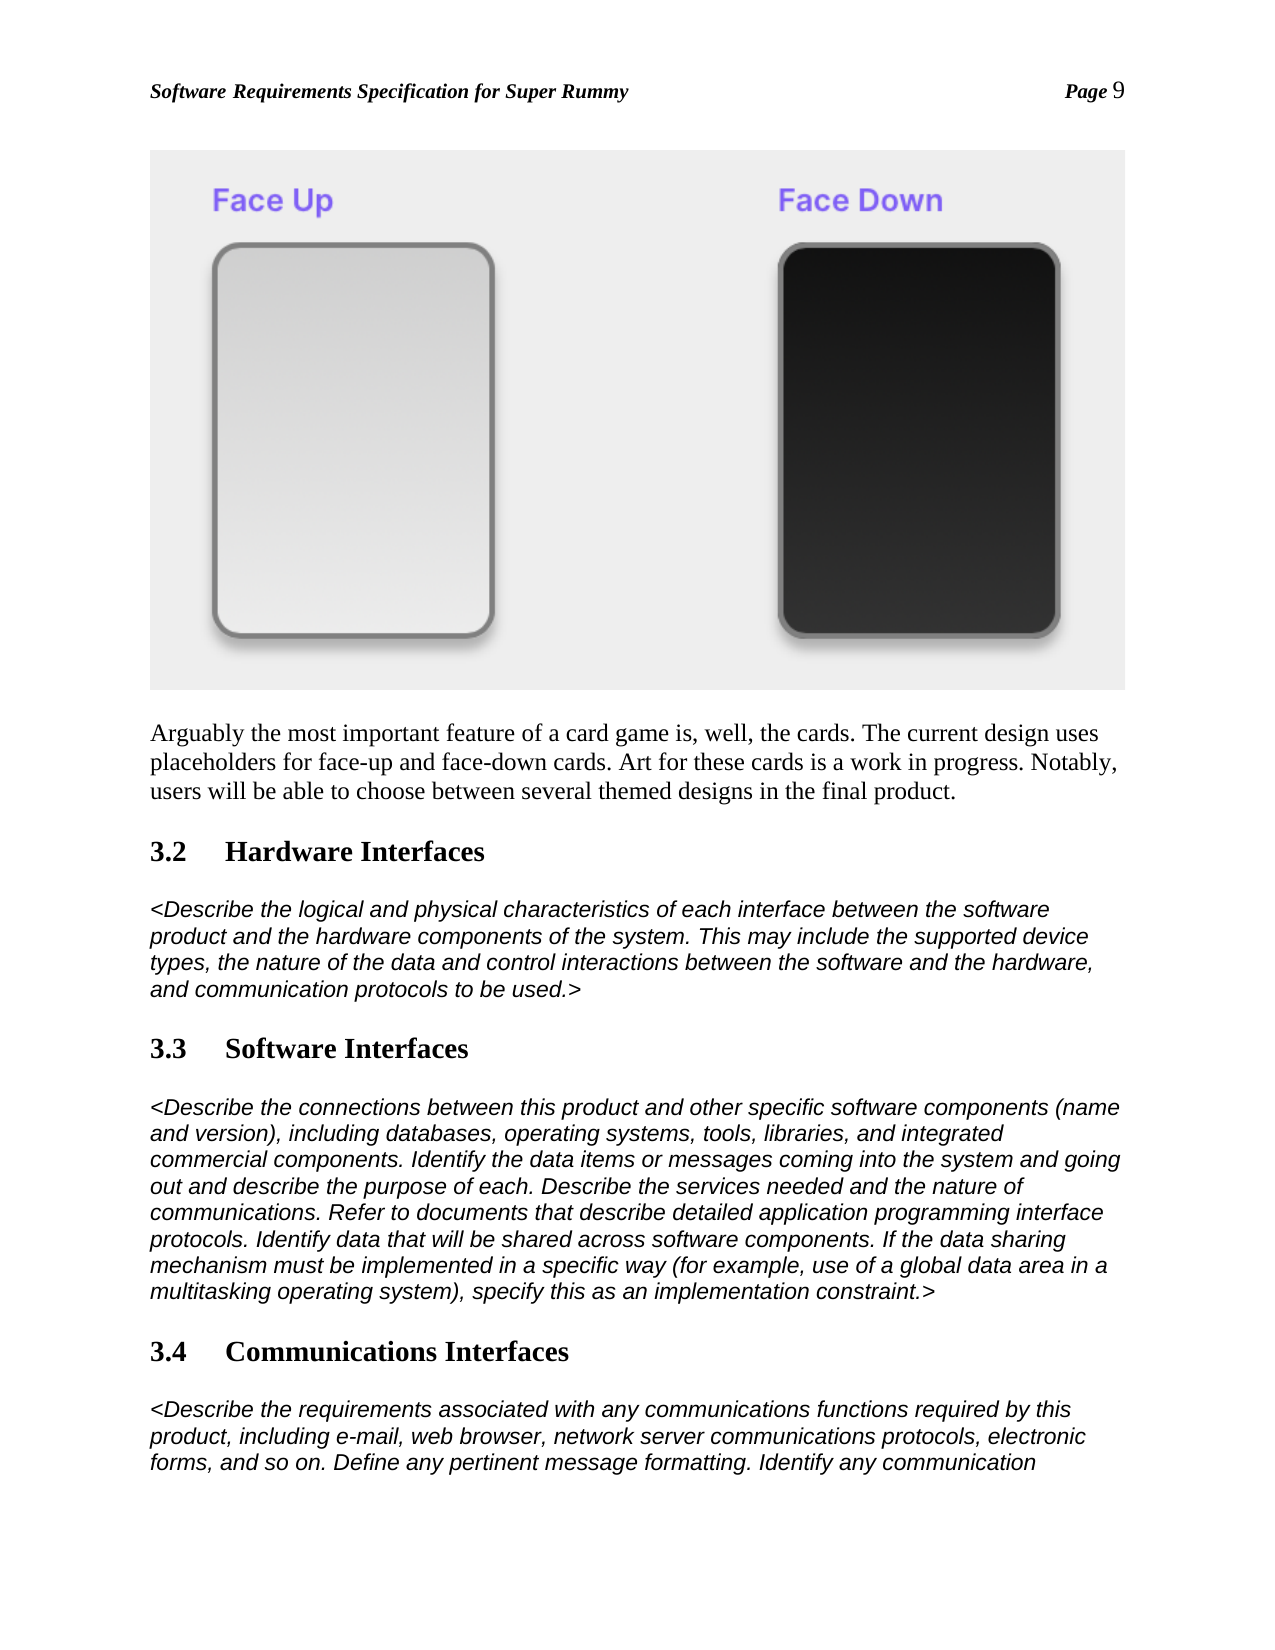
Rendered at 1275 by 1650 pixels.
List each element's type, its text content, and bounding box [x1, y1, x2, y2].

subtitle Hardware Interfaces [150, 834, 1125, 867]
picture [150, 150, 1125, 690]
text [150, 1396, 1125, 1476]
text <Describe the connections between this product and other specific software components (name and version), including databases, operating systems, tools, libraries, and integrated commercial components. Identify the data items or messages coming into the system and going out and describe the purpose of each. Describe the services needed and the nature of communications. Refer to documents that describe detailed application programming interface protocols. Identify data that will be shared across software components. If the data sharing mechanism must be implemented in a specific way (for example, use of a global data area in a multitasking operating system), specify this as an implementation constraint.> [150, 1094, 1125, 1304]
text <Describe the logical and physical characteristics of each interface between the software product and the hardware components of the system. This may include the supported device types, the nature of the data and control interactions between the software and the hardware, and communication protocols to be used.> [150, 896, 1125, 1002]
text Arguably the most important feature of a card game is, well, the cards. The current design uses placeholders for face-up and face-down cards. Art for these cards is a work in progress. Notably, users will be able to choose between several themed designs in the final product. [150, 718, 1125, 804]
subtitle Communications Interfaces [150, 1334, 1125, 1367]
subtitle Software Interfaces [150, 1031, 1125, 1064]
